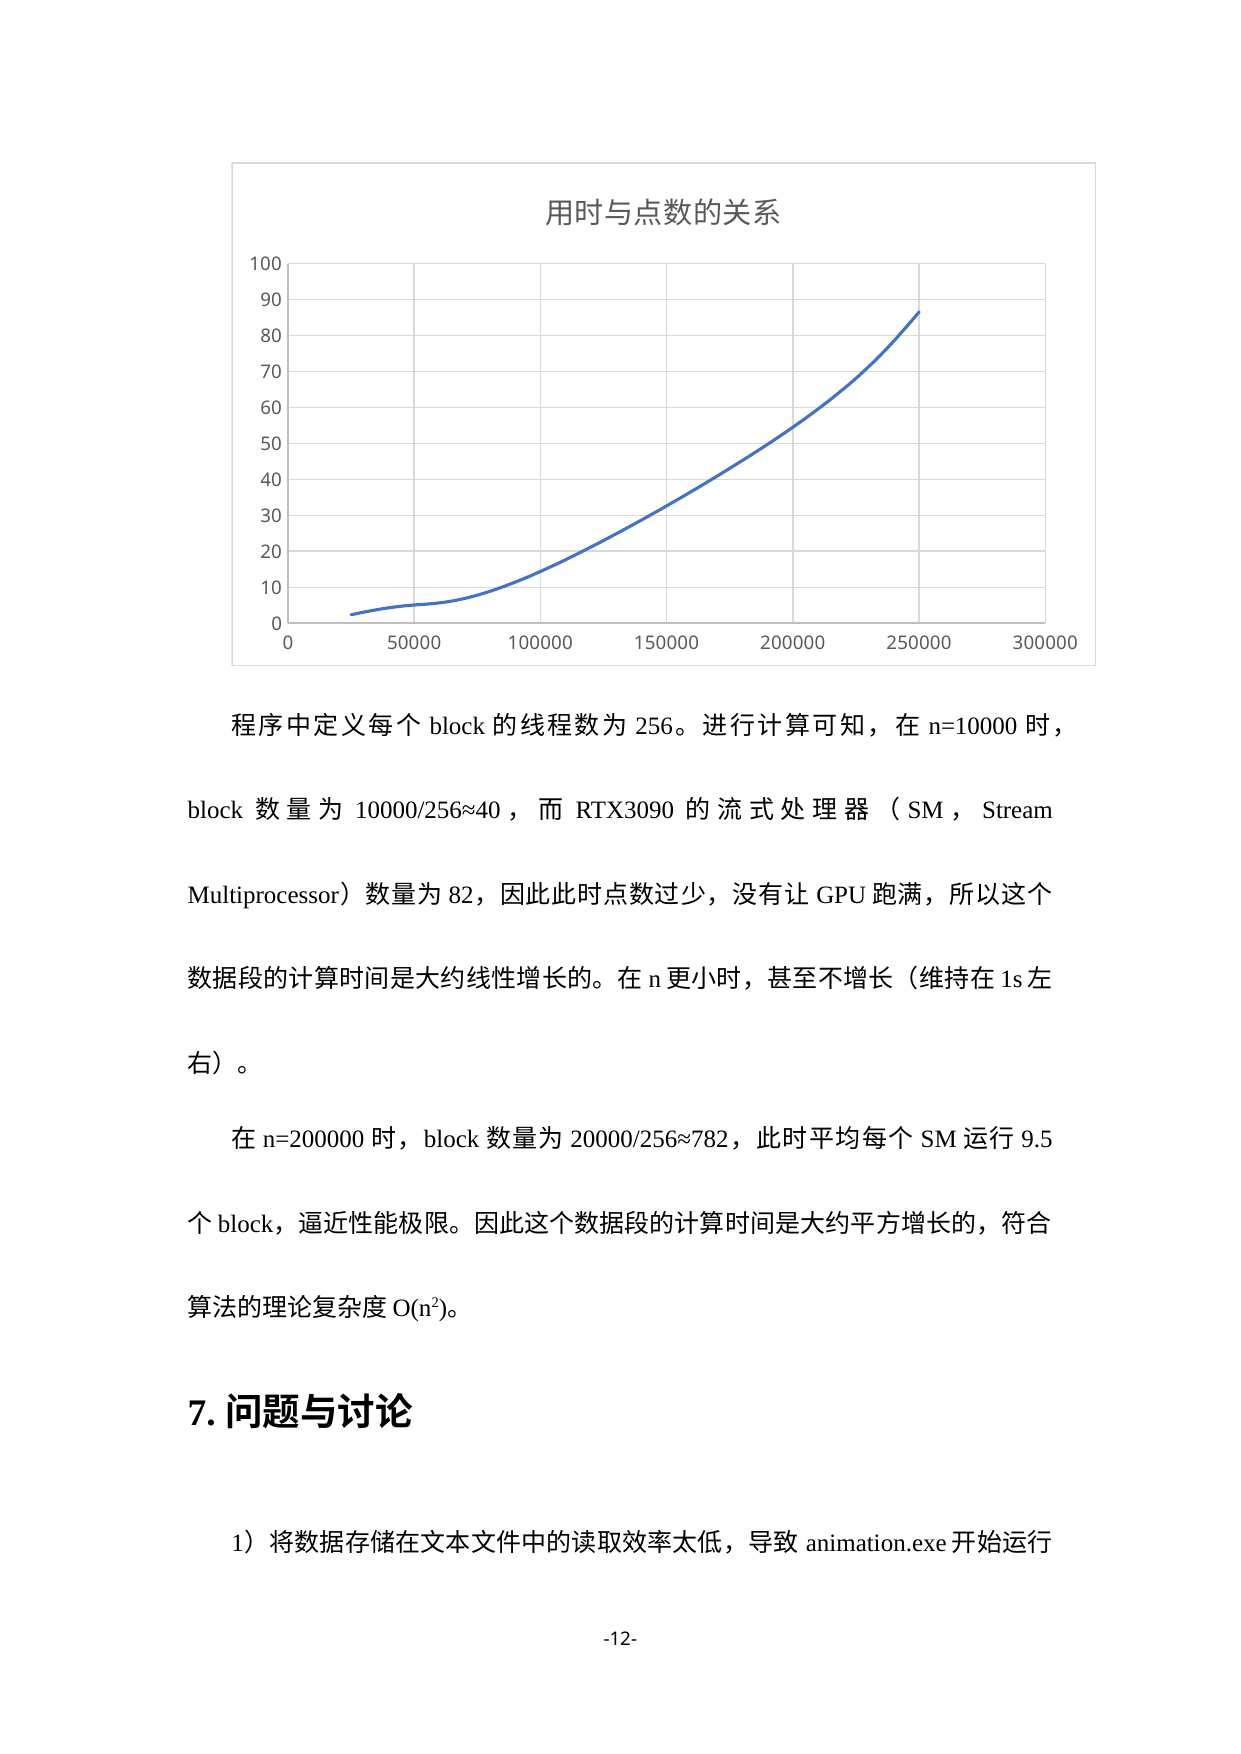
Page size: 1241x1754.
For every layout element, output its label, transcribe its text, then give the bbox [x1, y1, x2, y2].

text 在n=200000时，block数量为20000/256≈782，此时平均每个SM运行9.5个block，逼近性能极限。因此这个数据段的计算时间是大约平方增长的，符合算法的理论复杂度O(n2)。 [187, 1104, 1053, 1338]
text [187, 1508, 1053, 1573]
subtitle 7. 问题与讨论 [187, 1376, 1053, 1441]
text 程序中定义每个block的线程数为256。进行计算可知，在n=10000时，block数量为10000/256≈40，而RTX3090的流式处理器（SM，Stream Multiprocessor）数量为82，因此此时点数过少，没有让GPU跑满，所以这个数据段的计算时间是大约线性增长的。在n更小时，甚至不增长（维持在1s左右）。 [187, 691, 1053, 1094]
